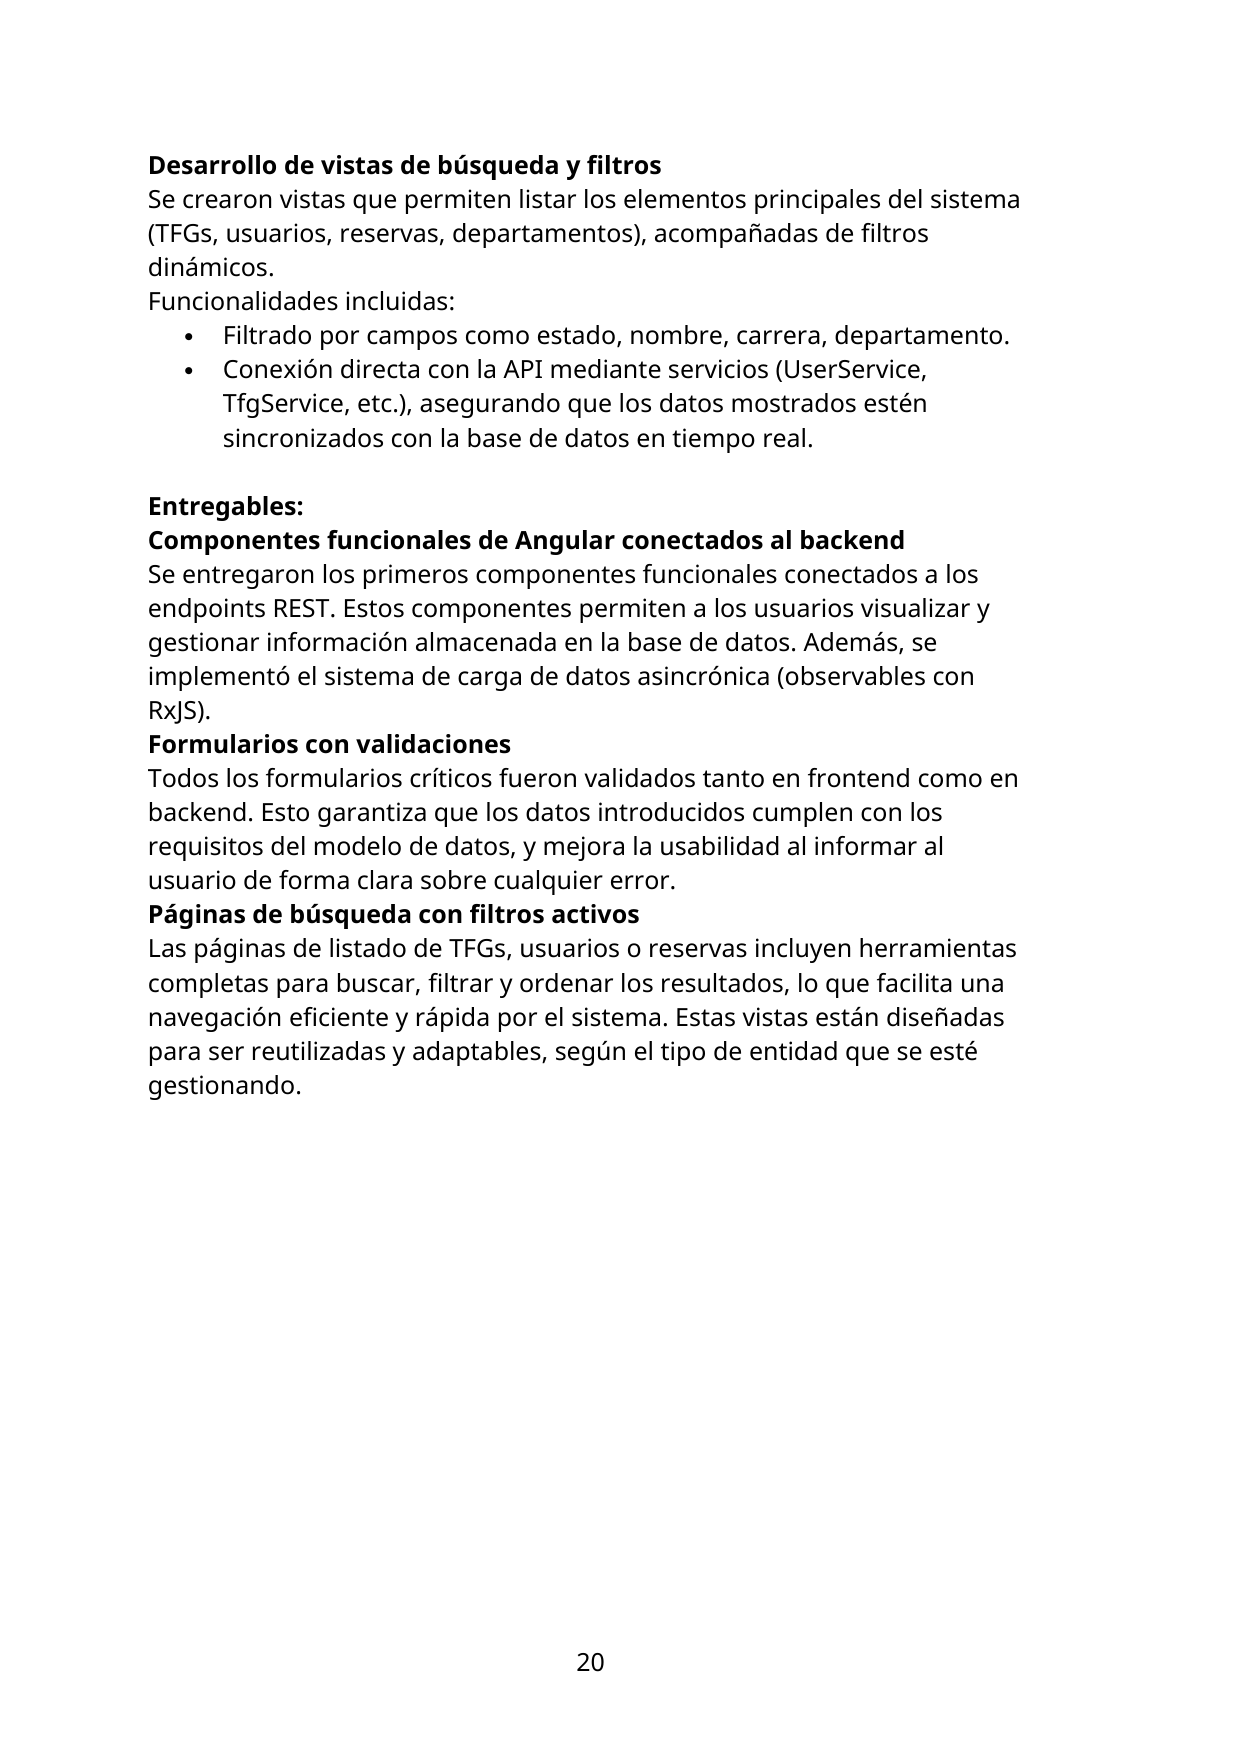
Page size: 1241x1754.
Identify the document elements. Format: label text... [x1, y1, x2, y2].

text Se crearon vistas que permiten listar los elementos principales del sistema (TFGs, usuarios, reservas, departamentos), acompañadas de filtros dinámicos. Funcionalidades incluidas: [148, 182, 1033, 318]
text Entregables: [148, 488, 1033, 522]
text Componentes funcionales de Angular conectados al backend [148, 522, 1033, 556]
list Filtrado por campos como estado, nombre, carrera, departamento. [185, 318, 1033, 352]
text Páginas de búsqueda con filtros activos [148, 897, 1033, 931]
text Todos los formularios críticos fueron validados tanto en frontend como en backend. Esto garantiza que los datos introducidos cumplen con los requisitos del modelo de datos, y mejora la usabilidad al informar al usuario de forma clara sobre cualquier error. [148, 761, 1033, 897]
text Las páginas de listado de TFGs, usuarios o reservas incluyen herramientas completas para buscar, filtrar y ordenar los resultados, lo que facilita una navegación eficiente y rápida por el sistema. Estas vistas están diseñadas para ser reutilizadas y adaptables, según el tipo de entidad que se esté gestionando. [148, 931, 1033, 1101]
text Desarrollo de vistas de búsqueda y filtros [148, 148, 1033, 182]
text Formularios con validaciones [148, 727, 1033, 761]
list Conexión directa con la API mediante servicios (UserService, TfgService, etc.), asegurando que los datos mostrados estén sincronizados con la base de datos en tiempo real. [185, 352, 1033, 454]
text Se entregaron los primeros componentes funcionales conectados a los endpoints REST. Estos componentes permiten a los usuarios visualizar y gestionar información almacenada en la base de datos. Además, se implementó el sistema de carga de datos asincrónica (observables con RxJS). [148, 556, 1033, 727]
